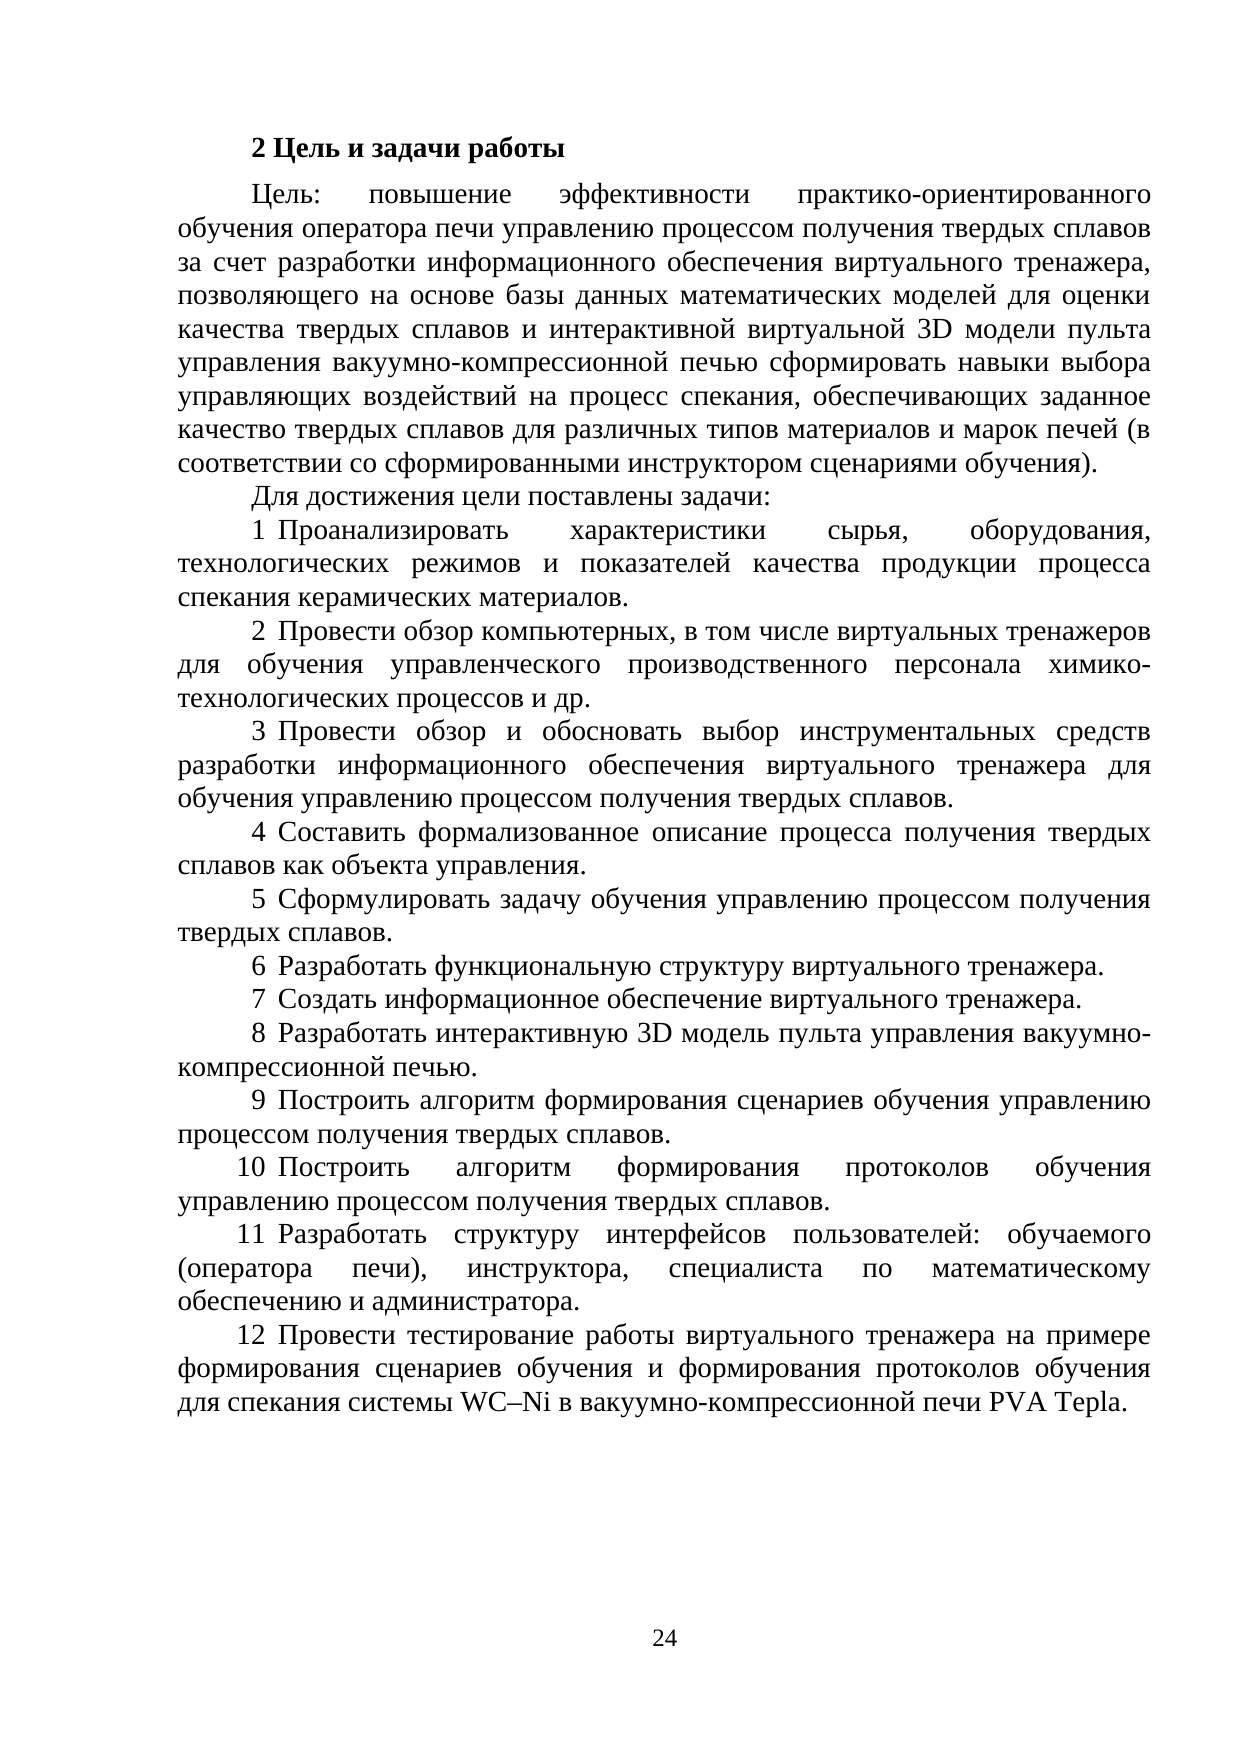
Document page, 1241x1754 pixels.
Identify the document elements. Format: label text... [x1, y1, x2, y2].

list Провести обзор и обосновать выбор инструментальных средств разработки информационного обеспечения виртуального тренажера для обучения управлению процессом получения твердых сплавов. [177, 713, 1152, 814]
list Построить алгоритм формирования сценариев обучения управлению процессом получения твердых сплавов. [177, 1082, 1152, 1149]
list Составить формализованное описание процесса получения твердых сплавов как объекта управления. [177, 814, 1152, 881]
text Цель: повышение эффективности практико-ориентированного обучения оператора печи управлению процессом получения твердых сплавов за счет разработки информационного обеспечения виртуального тренажера, позволяющего на основе базы данных математических моделей для оценки качества твердых сплавов и интерактивной виртуальной 3D модели пульта управления вакуумно-компрессионной печью сформировать навыки выбора управляющих воздействий на процесс спекания, обеспечивающих заданное качество твердых сплавов для различных типов материалов и марок печей (в соответствии со сформированными инструктором сценариями обучения). [177, 177, 1152, 478]
text Для достижения цели поставлены задачи: [177, 478, 1152, 512]
list Разработать функциональную структуру виртуального тренажера. [177, 948, 1152, 982]
list Сформулировать задачу обучения управлению процессом получения твердых сплавов. [177, 881, 1152, 948]
list Проанализировать характеристики сырья, оборудования, технологических режимов и показателей качества продукции процесса спекания керамических материалов. [177, 512, 1152, 613]
list Провести обзор компьютерных, в том числе виртуальных тренажеров для обучения управленческого производственного персонала химико-технологических процессов и др. [177, 613, 1152, 713]
list Разработать структуру интерфейсов пользователей: обучаемого (оператора печи), инструктора, специалиста по математическому обеспечению и администратора. [177, 1216, 1152, 1317]
list Разработать интерактивную 3D модель пульта управления вакуумно-компрессионной печью. [177, 1015, 1152, 1082]
text 2 Цель и задачи работы [177, 131, 1152, 164]
list Создать информационное обеспечение виртуального тренажера. [177, 982, 1152, 1015]
list Построить алгоритм формирования протоколов обучения управлению процессом получения твердых сплавов. [177, 1149, 1152, 1216]
list Провести тестирование работы виртуального тренажера на примере формирования сценариев обучения и формирования протоколов обучения для спекания системы WC–Ni в вакуумно-компрессионной печи PVA Tepla. [177, 1317, 1152, 1418]
